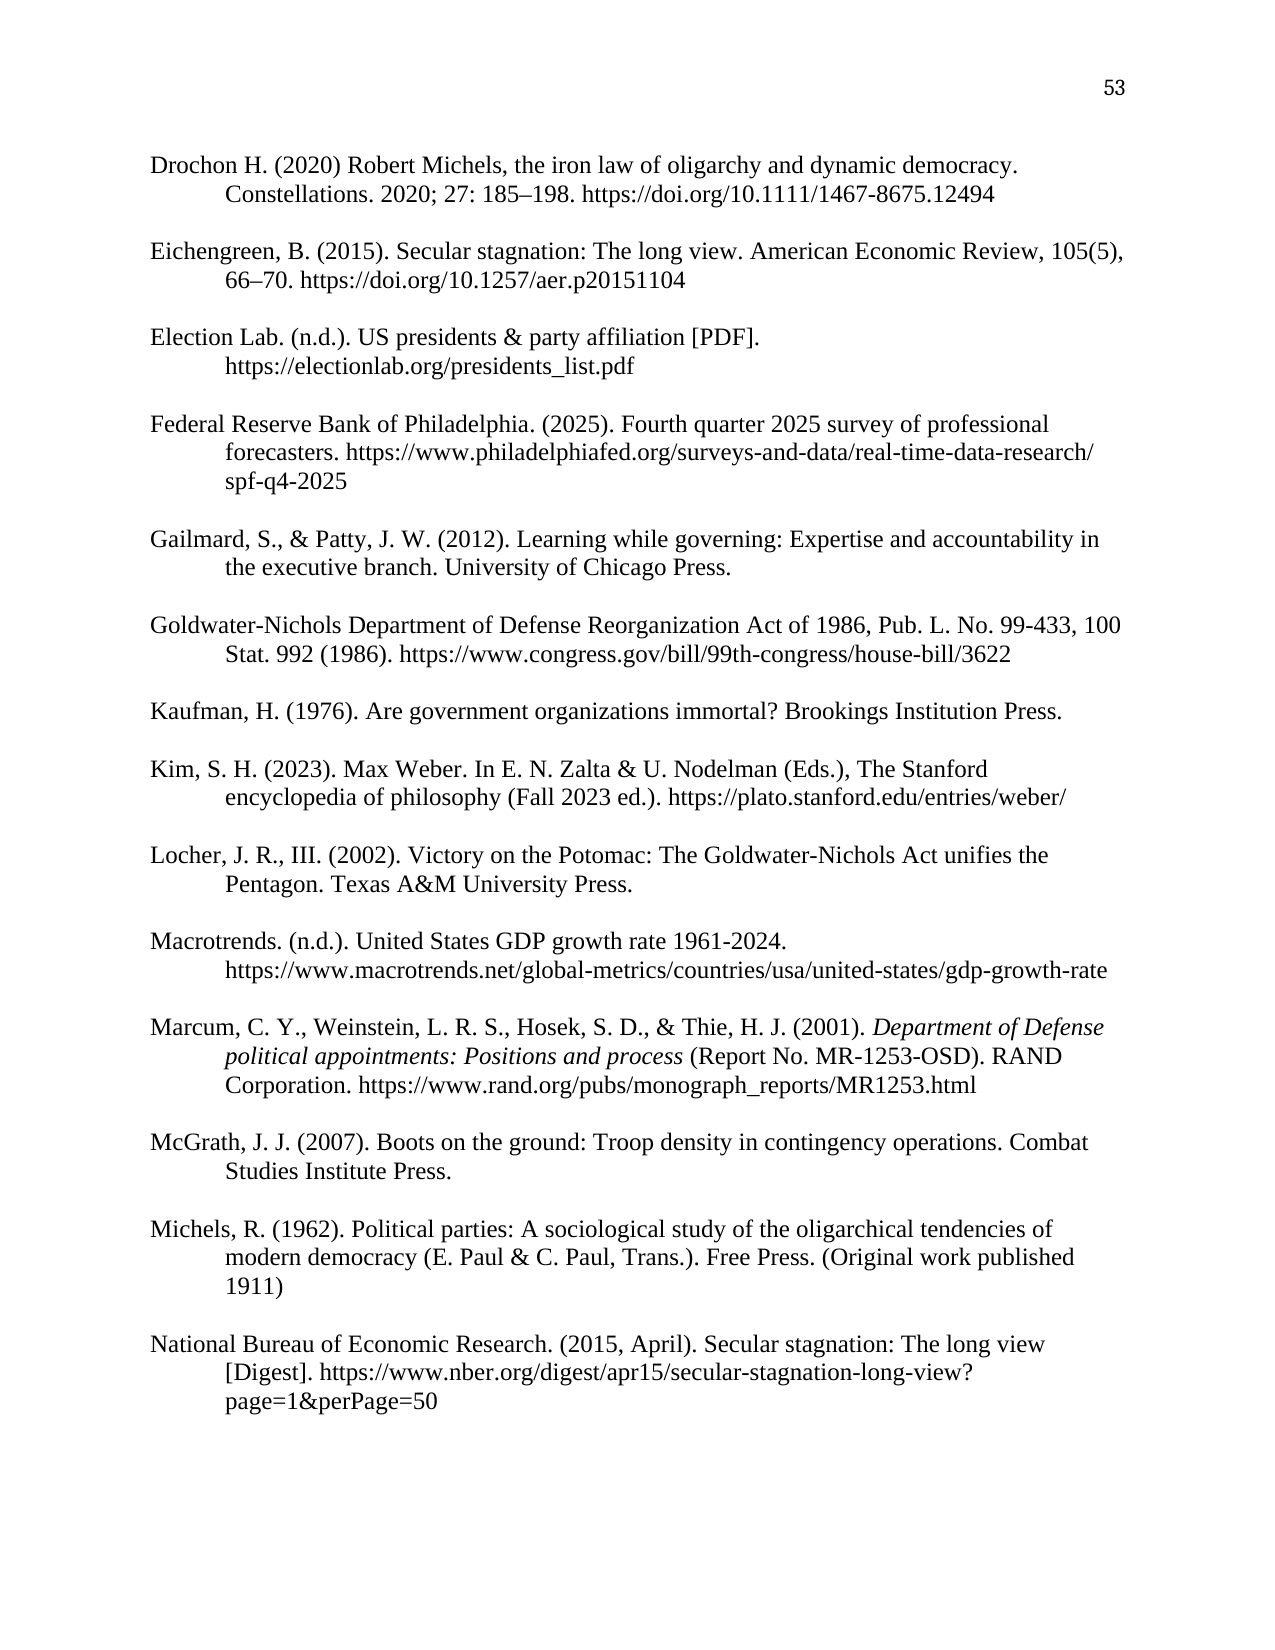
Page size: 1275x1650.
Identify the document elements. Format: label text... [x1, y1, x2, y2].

text Goldwater-Nichols Department of Defense Reorganization Act of 1986, Pub. L. No. 99-433, 100 Stat. 992 (1986). https://www.congress.gov/bill/99th-congress/house-bill/3622 [150, 610, 1125, 667]
text Locher, J. R., III. (2002). Victory on the Potomac: The Goldwater-Nichols Act unifies the Pentagon. Texas A&M University Press. [150, 840, 1125, 897]
text Election Lab. (n.d.). US presidents & party affiliation [PDF]. https://electionlab.org/presidents_list.pdf [150, 322, 1125, 380]
text Kim, S. H. (2023). Max Weber. In E. N. Zalta & U. Nodelman (Eds.), The Stanford encyclopedia of philosophy (Fall 2023 ed.). https://plato.stanford.edu/entries/weber/ [150, 754, 1125, 811]
text Federal Reserve Bank of Philadelphia. (2025). Fourth quarter 2025 survey of professional forecasters. https://www.philadelphiafed.org/surveys-and-data/real-time-data-research/spf-q4-2025 [150, 409, 1125, 495]
text McGrath, J. J. (2007). Boots on the ground: Troop density in contingency operations. Combat Studies Institute Press. [150, 1127, 1125, 1185]
text Gailmard, S., & Patty, J. W. (2012). Learning while governing: Expertise and accountability in the executive branch. University of Chicago Press. [150, 524, 1125, 581]
text Eichengreen, B. (2015). Secular stagnation: The long view. American Economic Review, 105(5), 66–70. https://doi.org/10.1257/aer.p20151104 [150, 236, 1125, 294]
text Michels, R. (1962). Political parties: A sociological study of the oligarchical tendencies of modern democracy (E. Paul & C. Paul, Trans.). Free Press. (Original work published 1911) [150, 1214, 1125, 1300]
text Kaufman, H. (1976). Are government organizations immortal? Brookings Institution Press. [150, 696, 1125, 725]
text Macrotrends. (n.d.). United States GDP growth rate 1961-2024. https://www.macrotrends.net/global-metrics/countries/usa/united-states/gdp-growth-rate [150, 926, 1125, 984]
text Marcum, C. Y., Weinstein, L. R. S., Hosek, S. D., & Thie, H. J. (2001). Department of Defense political appointments: Positions and process (Report No. MR-1253-OSD). RAND Corporation. https://www.rand.org/pubs/monograph_reports/MR1253.html [150, 1012, 1125, 1099]
text Drochon H. (2020) Robert Michels, the iron law of oligarchy and dynamic democracy. Constellations. 2020; 27: 185–198. https://doi.org/10.1111/1467-8675.12494 [150, 150, 1125, 207]
text National Bureau of Economic Research. (2015, April). Secular stagnation: The long view [Digest]. https://www.nber.org/digest/apr15/secular-stagnation-long-view?page=1&perPage=50 [150, 1329, 1125, 1415]
